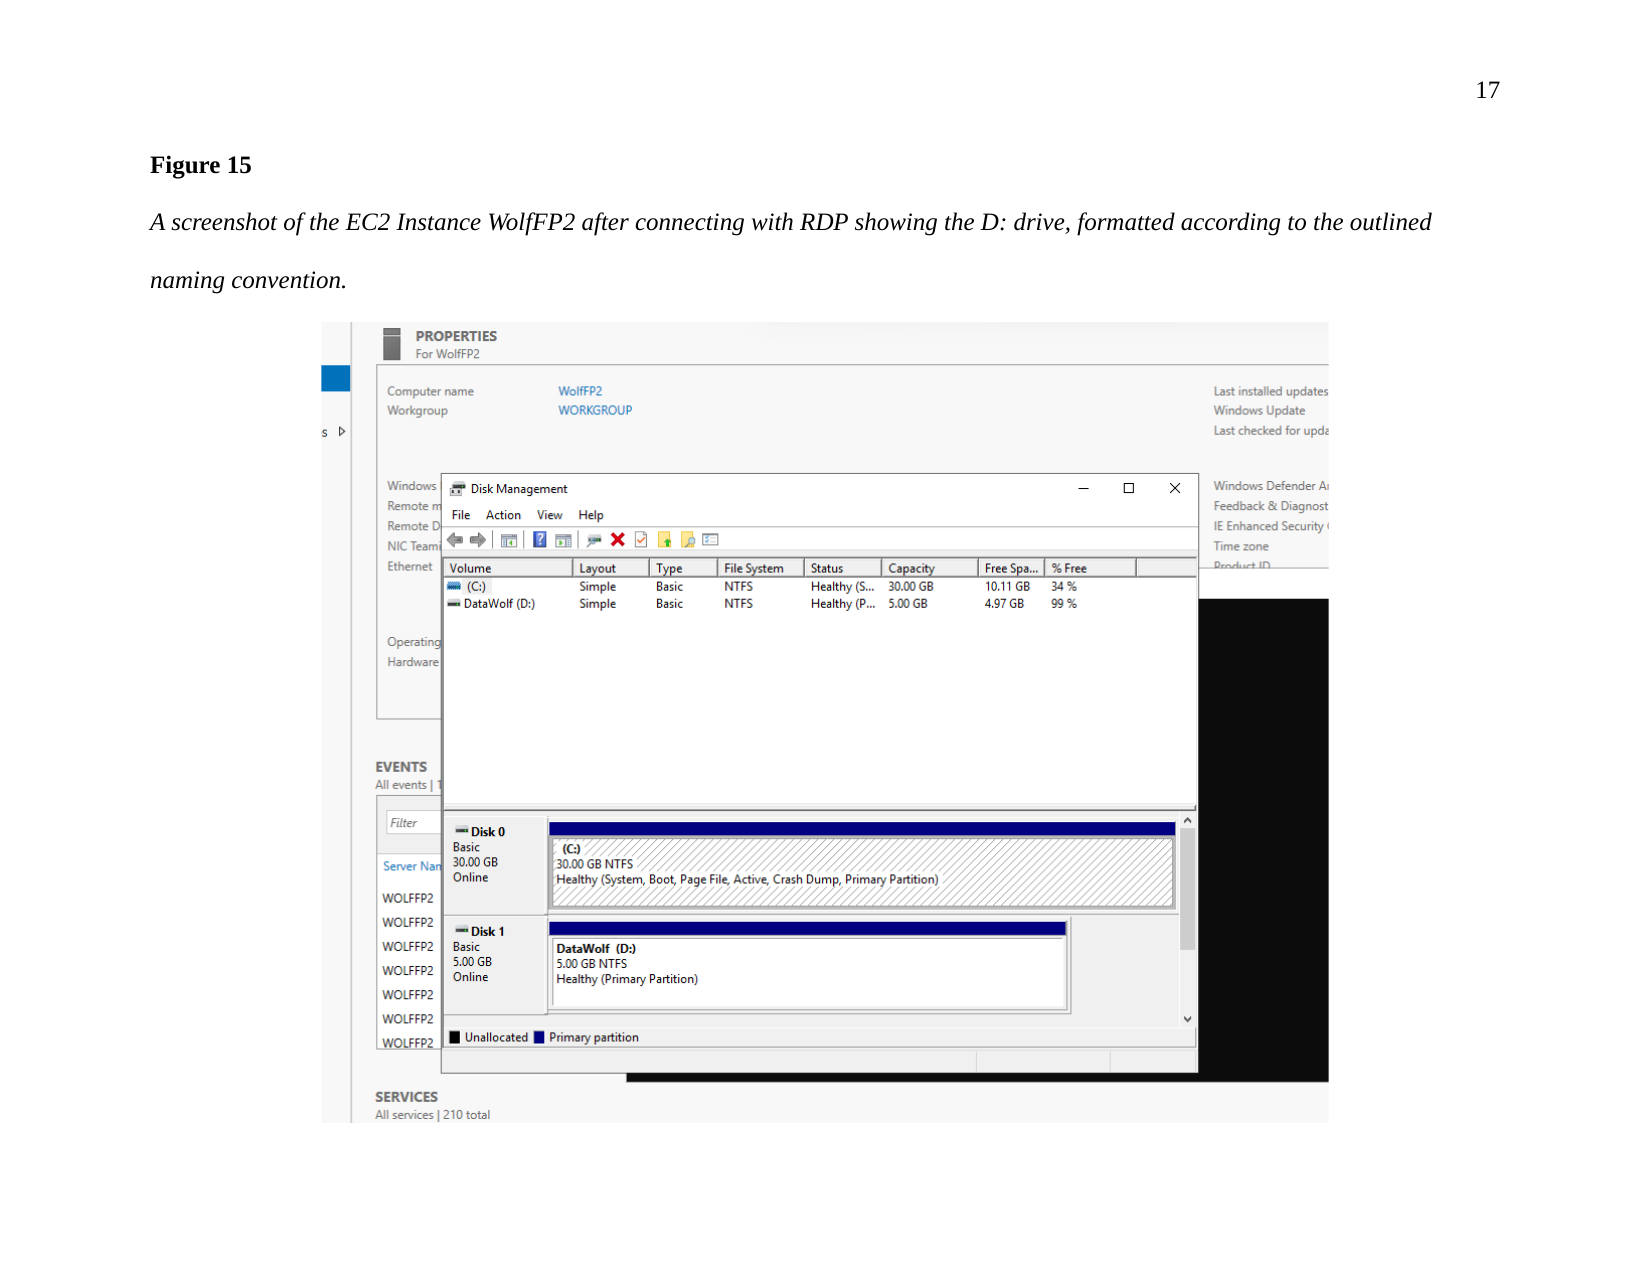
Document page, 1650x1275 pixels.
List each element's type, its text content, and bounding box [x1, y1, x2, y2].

text A screenshot of the EC2 Instance WolfFP2 after connecting with RDP showing the D: drive, formatted according to the outlined naming convention. [150, 207, 1500, 294]
picture [321, 322, 1329, 1123]
text Figure 15 [150, 150, 1500, 179]
